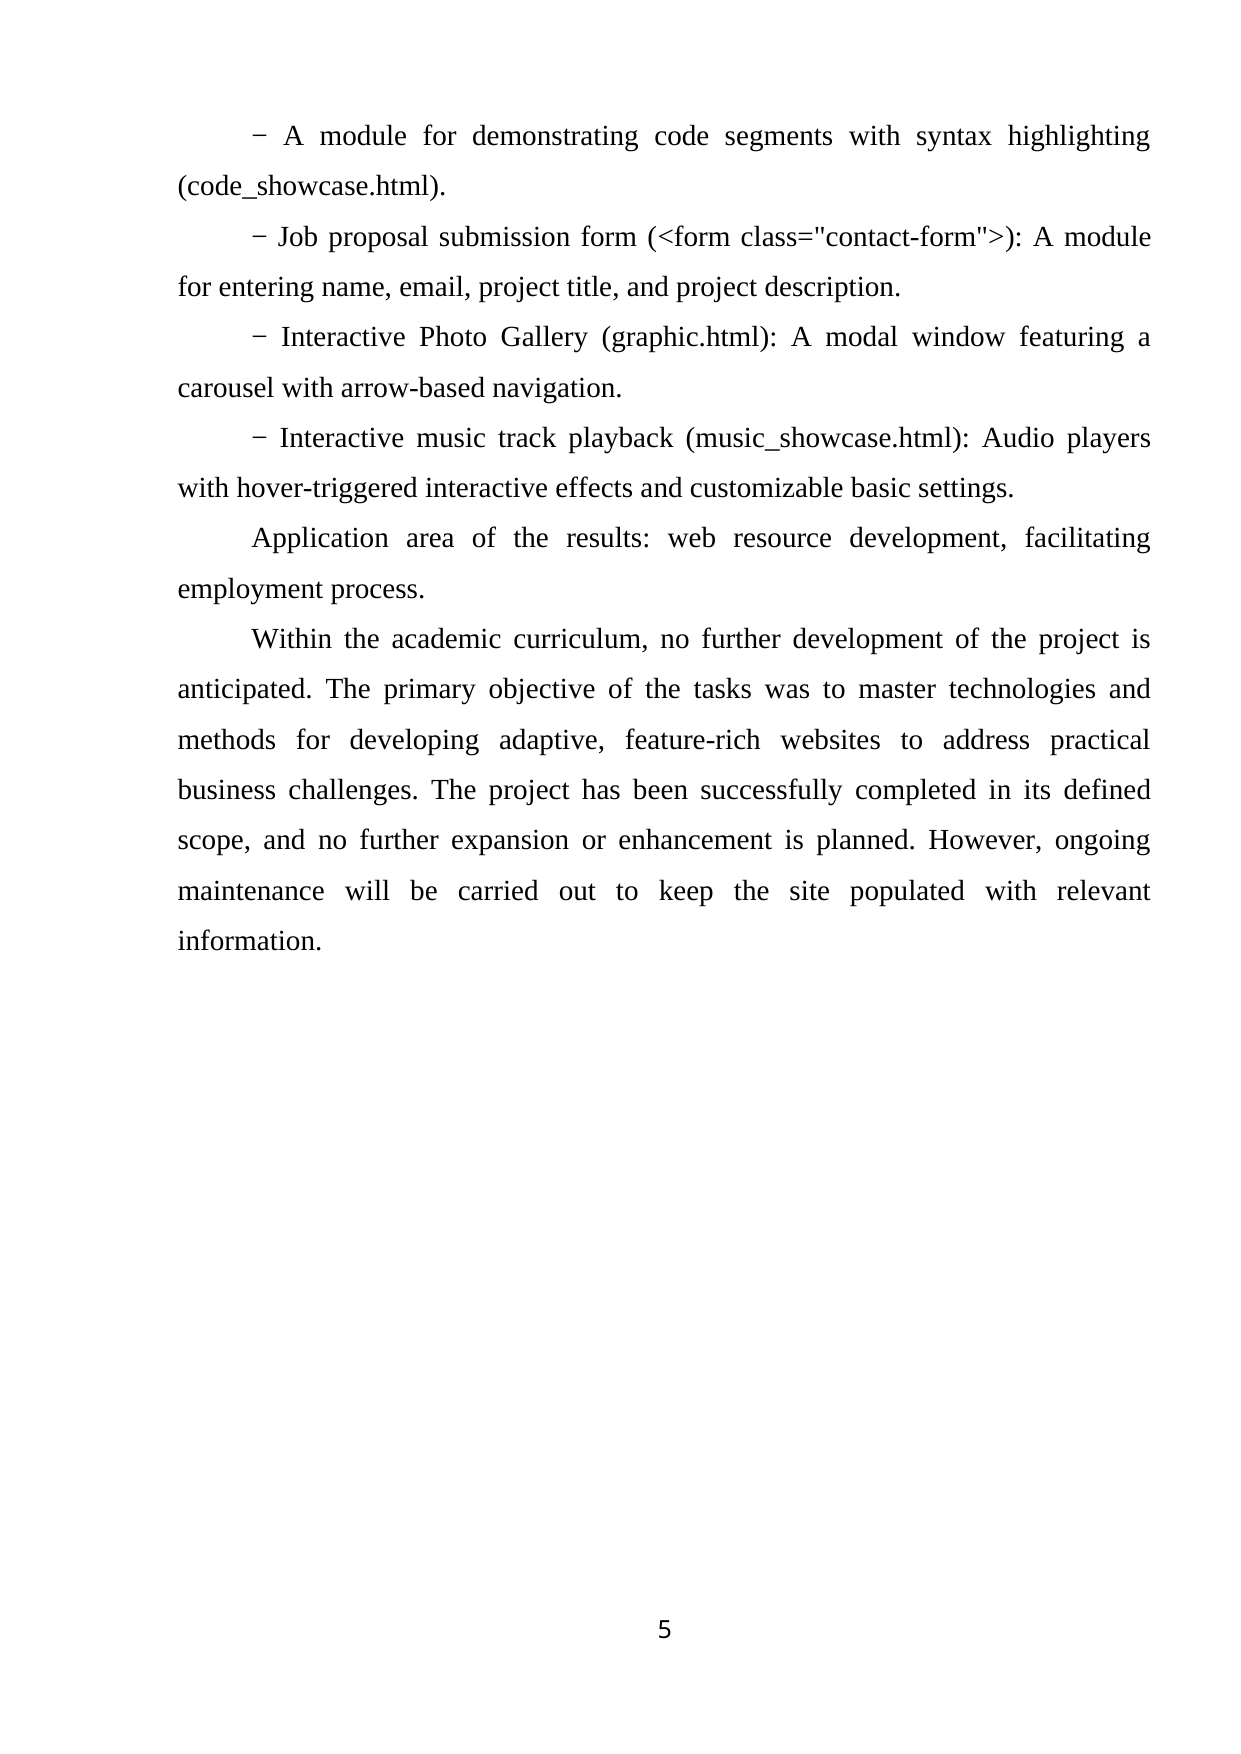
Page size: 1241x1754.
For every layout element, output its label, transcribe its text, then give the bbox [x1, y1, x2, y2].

text Within the academic curriculum, no further development of the project is anticipated. The primary objective of the tasks was to master technologies and methods for developing adaptive, feature-rich websites to address practical business challenges. The project has been successfully completed in its defined scope, and no further expansion or enhancement is planned. However, ongoing maintenance will be carried out to keep the site populated with relevant information. [177, 621, 1152, 957]
text − Job proposal submission form (<form class="contact-form">): A module for entering name, email, project title, and project description. [177, 219, 1152, 303]
text Application area of the results: web resource development, facilitating employment process. [177, 521, 1152, 604]
text − A module for demonstrating code segments with syntax highlighting (code_showcase.html). [177, 118, 1152, 202]
text − Interactive Photo Gallery (graphic.html): A modal window featuring a carousel with arrow-based navigation. [177, 319, 1152, 403]
text − Interactive music track playback (music_showcase.html): Audio players with hover-triggered interactive effects and customizable basic settings. [177, 420, 1152, 504]
